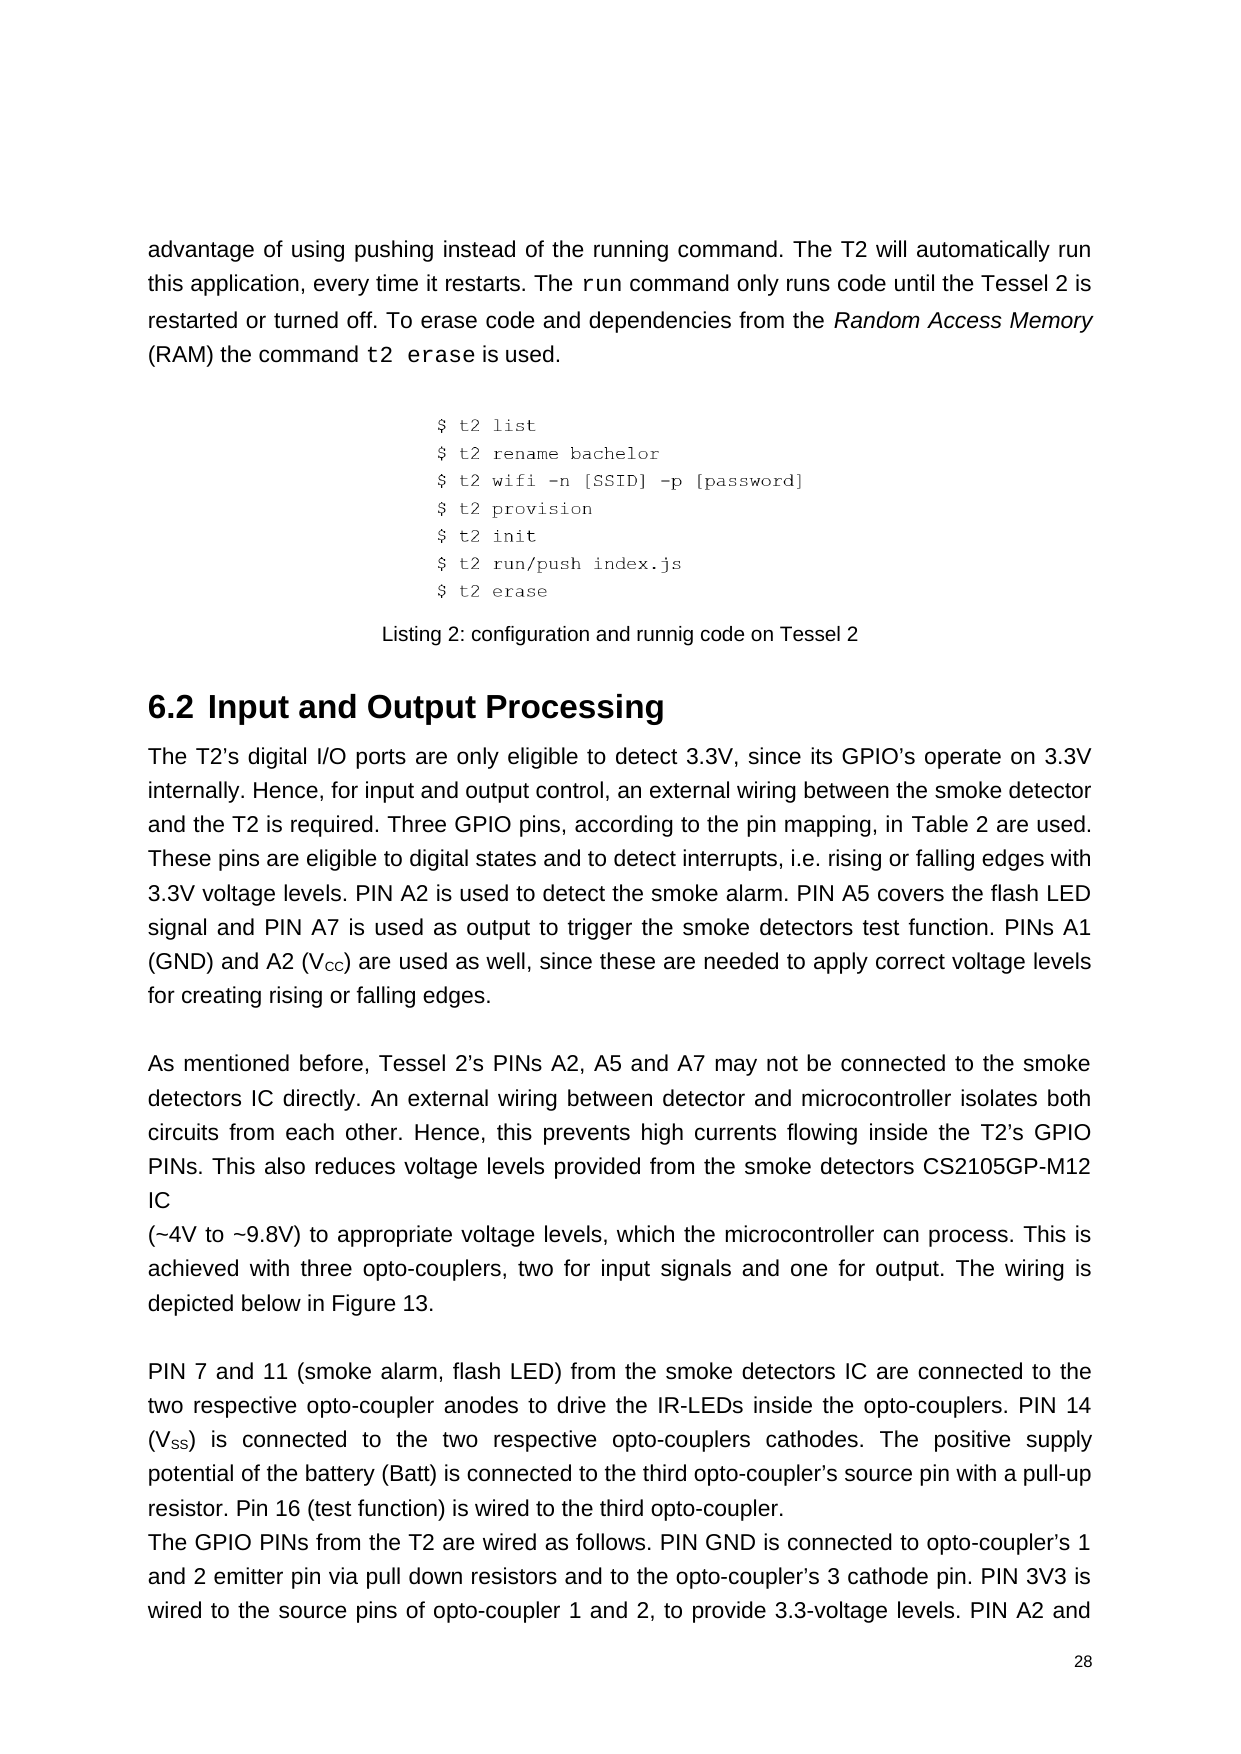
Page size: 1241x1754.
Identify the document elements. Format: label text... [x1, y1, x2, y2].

text As mentioned before, Tessel 2’s PINs A2, A5 and A7 may not be connected to the smoke detectors IC directly. An external wiring between detector and microcontroller isolates both circuits from each other. Hence, this prevents high currents flowing inside the T2’s GPIO PINs. This also reduces voltage levels provided from the smoke detectors CS2105GP-M12 IC (~4V to ~9.8V) to appropriate voltage levels, which the microcontroller can process. This is achieved with three opto-couplers, two for input signals and one for output. The wiring is depicted below in Figure 13. [148, 1050, 1092, 1316]
text Listing 2: configuration and runnig code on Tessel 2 [148, 621, 1092, 645]
text The T2’s digital I/O ports are only eligible to detect 3.3V, since its GPIO’s operate on 3.3V internally. Hence, for input and output control, an external wiring between the smoke detector and the T2 is required. Three GPIO pins, according to the pin mapping, in Table 2 are used. These pins are eligible to digital states and to detect interrupts, i.e. rising or falling edges with 3.3V voltage levels. PIN A2 is used to detect the smoke alarm. PIN A5 covers the flash LED signal and PIN A7 is used as output to trigger the smoke detectors test function. PINs A1 (GND) and A2 (VCC) are used as well, since these are needed to apply correct voltage levels for creating rising or falling edges. [148, 743, 1092, 1008]
picture [431, 411, 810, 602]
subtitle Input and Output Processing [148, 687, 1092, 725]
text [148, 236, 1092, 369]
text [148, 1529, 1092, 1623]
text PIN 7 and 11 (smoke alarm, flash LED) from the smoke detectors IC are connected to the two respective opto-coupler anodes to drive the IR-LEDs inside the opto-couplers. PIN 14 (VSS) is connected to the two respective opto-couplers cathodes. The positive supply potential of the battery (Batt) is connected to the third opto-coupler’s source pin with a pull-up resistor. Pin 16 (test function) is wired to the third opto-coupler. [148, 1358, 1092, 1521]
